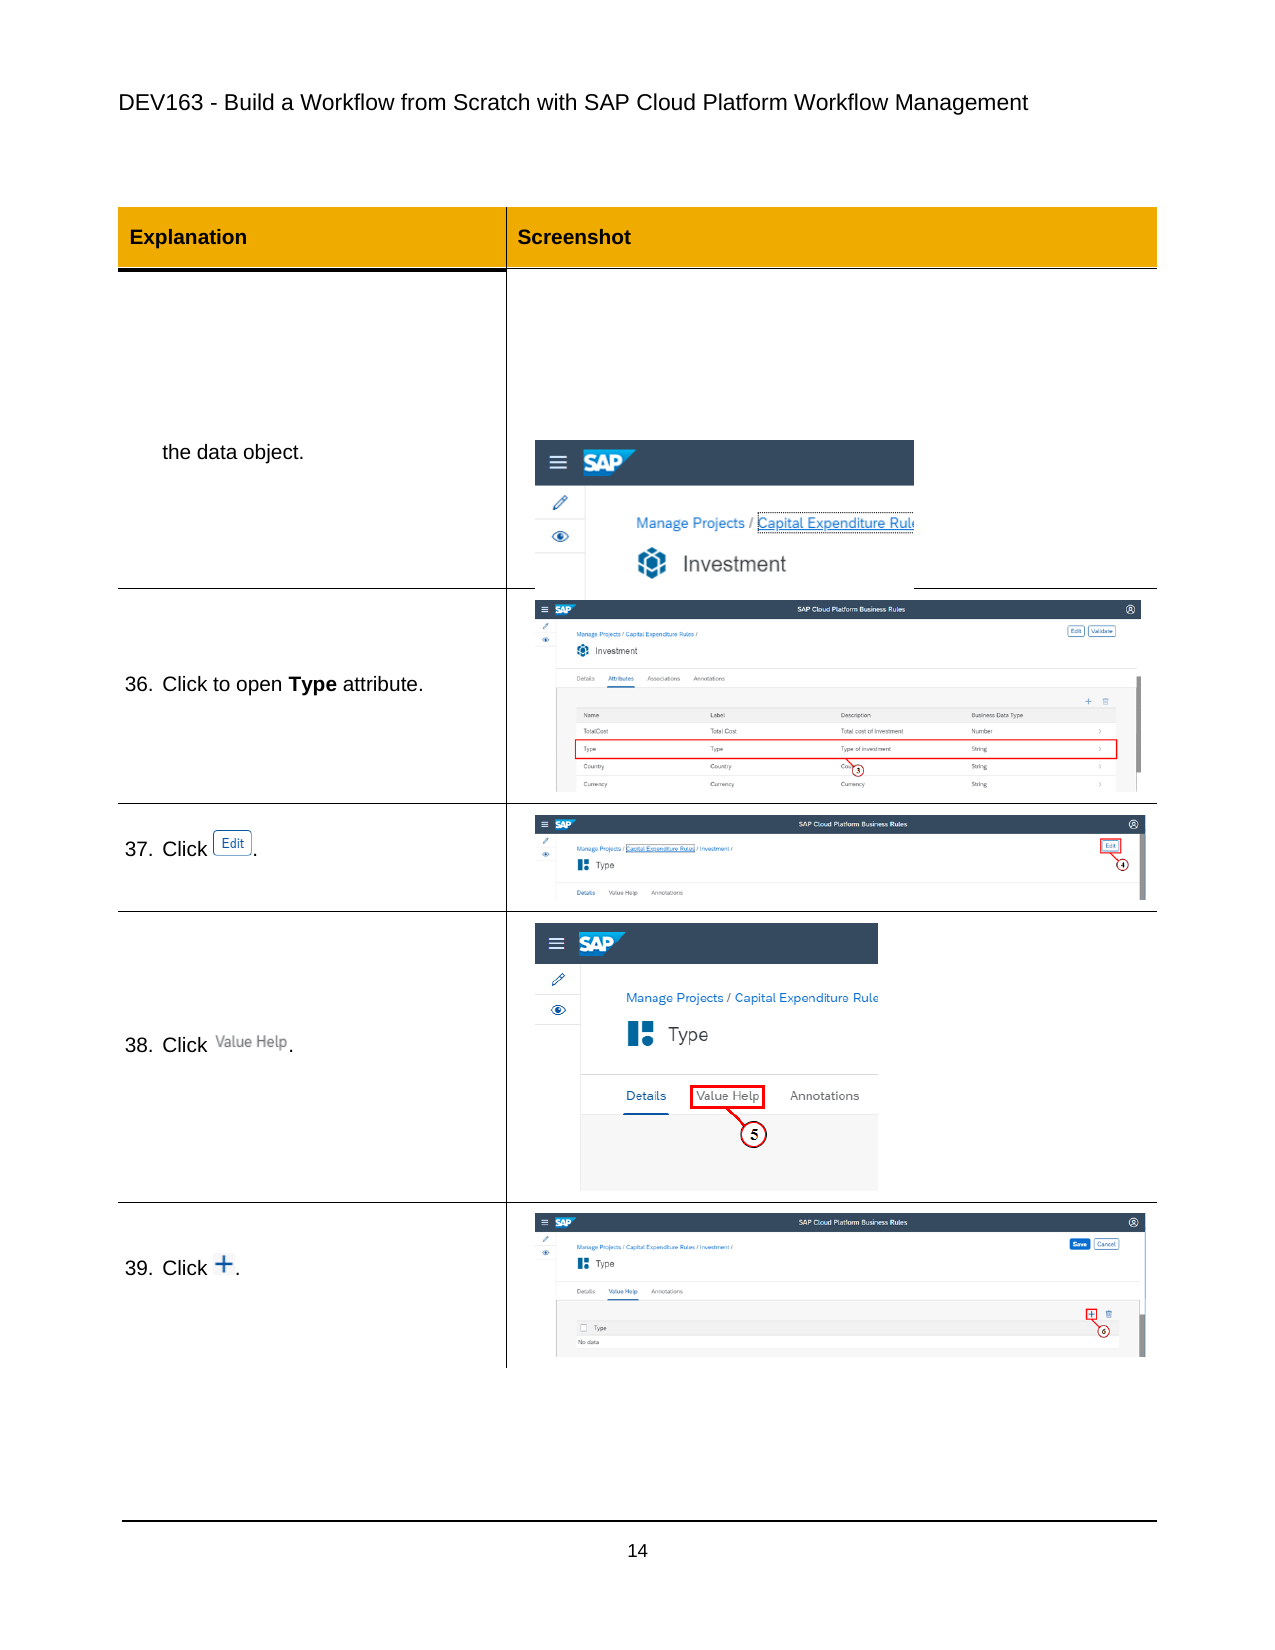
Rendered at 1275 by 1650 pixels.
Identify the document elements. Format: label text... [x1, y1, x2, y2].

table_cell [507, 1203, 1157, 1368]
picture [213, 1033, 289, 1053]
table_cell Click . [118, 804, 506, 911]
picture [535, 440, 1141, 792]
table_header Explanation [118, 207, 506, 267]
table_cell [507, 804, 1157, 911]
table_cell [507, 912, 1157, 1202]
table_cell Click to open Type attribute. [118, 589, 506, 803]
picture [213, 1253, 235, 1275]
table_cell Click . [118, 1203, 506, 1368]
picture [213, 830, 252, 856]
table_cell [507, 589, 1157, 803]
picture [535, 815, 1146, 900]
picture [535, 923, 878, 1191]
table_cell Click . [118, 912, 506, 1202]
table_header Screenshot [507, 207, 1157, 267]
picture [535, 1213, 1146, 1357]
